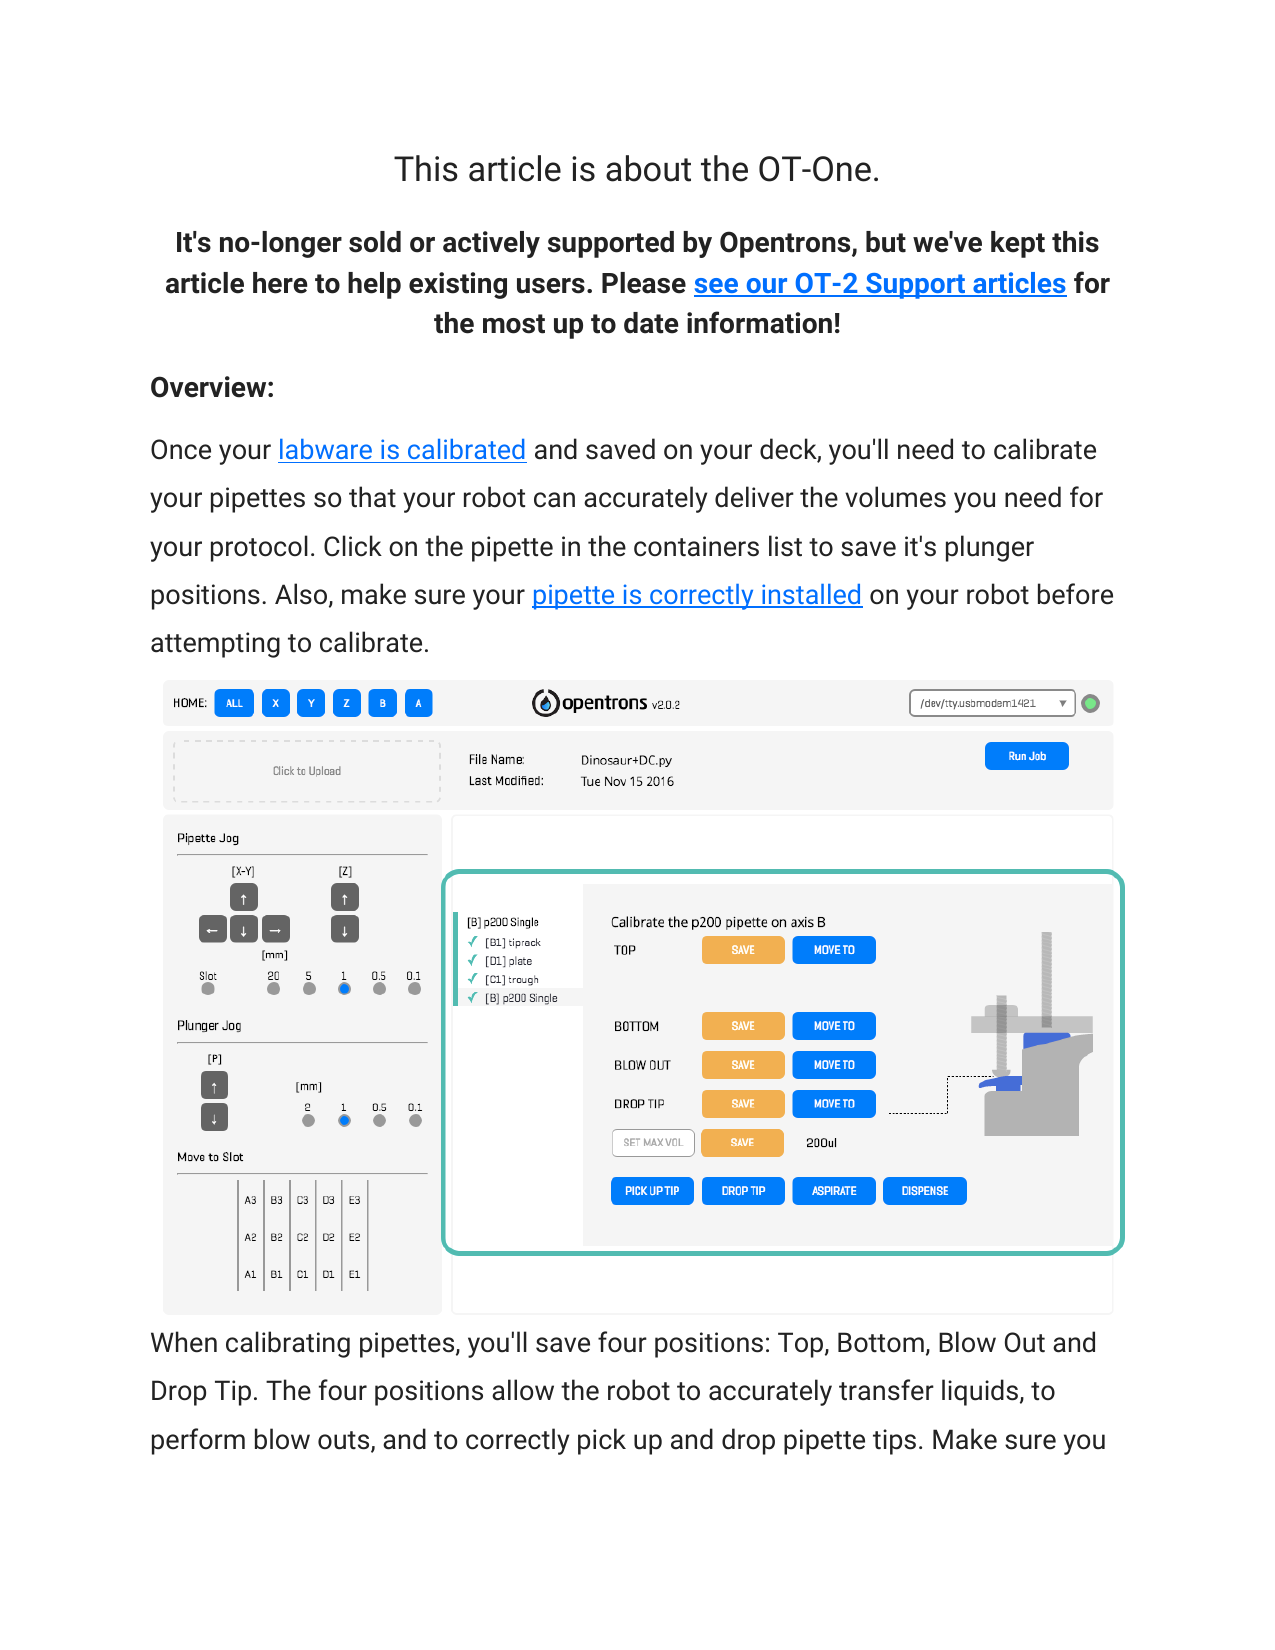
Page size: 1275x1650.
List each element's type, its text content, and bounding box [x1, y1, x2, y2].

subtitle Overview: [150, 371, 1125, 404]
text Once your labware is calibrated and saved on your deck, you'll need to calibrate your pipettes so that your robot can accurately deliver the volumes you need for your protocol. Click on the pipette in the containers list to save it's plunger positions. Also, make sure your pipette is correctly installed on your robot before attempting to calibrate. [150, 434, 1125, 659]
subtitle It's no-longer sold or actively supported by Opentrons, but we've kept this article here to help existing users. Please see our OT-2 Support articles for the most up to date information! [150, 227, 1125, 341]
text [150, 1327, 1125, 1456]
subtitle This article is about the OT-One. [150, 150, 1125, 190]
picture [150, 675, 1125, 1324]
